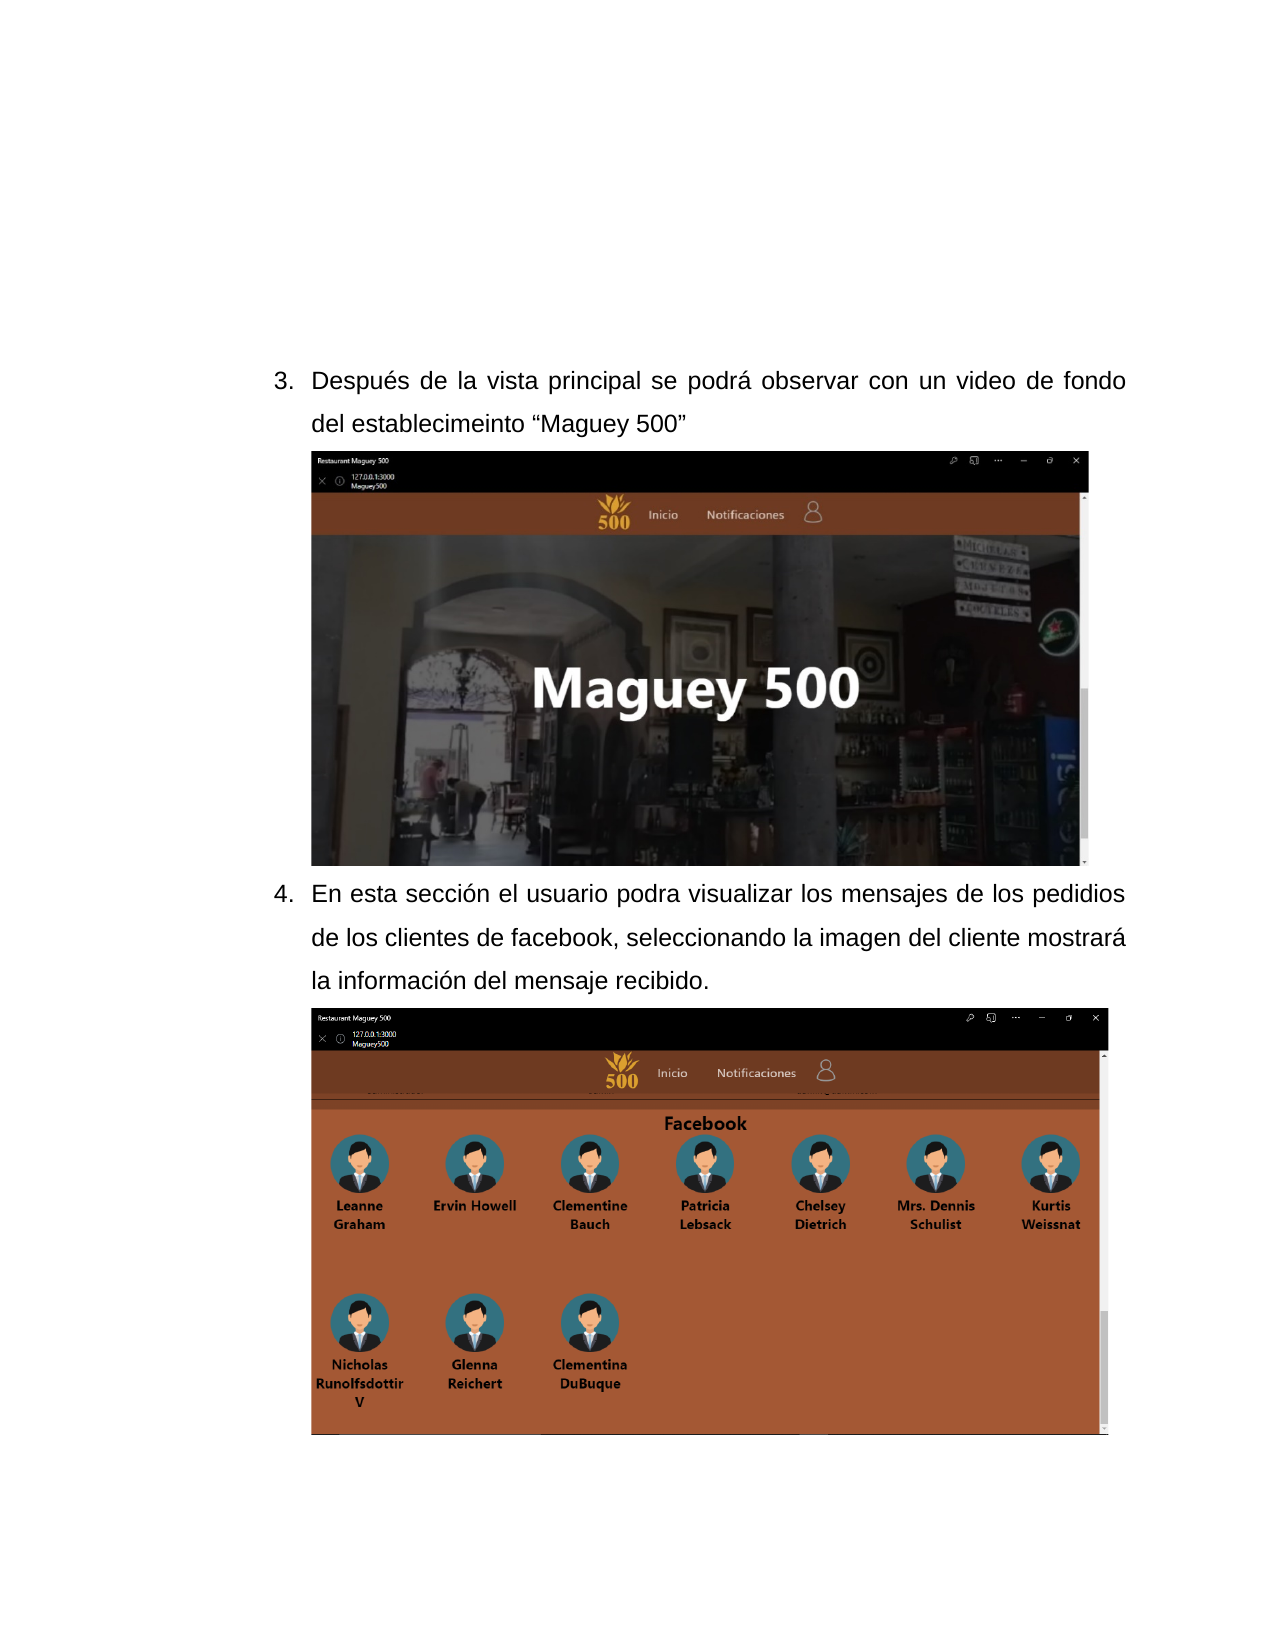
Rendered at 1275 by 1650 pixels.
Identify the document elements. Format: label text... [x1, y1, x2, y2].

picture [311, 451, 1089, 866]
list Después de la vista principal se podrá observar con un video de fondo del establecimeinto “Maguey 500” [274, 366, 1127, 437]
picture [311, 1008, 1109, 1435]
list En esta sección el usuario podra visualizar los mensajes de los pedidios de los clientes de facebook, seleccionando la imagen del cliente mostrará la información del mensaje recibido. [274, 879, 1127, 994]
